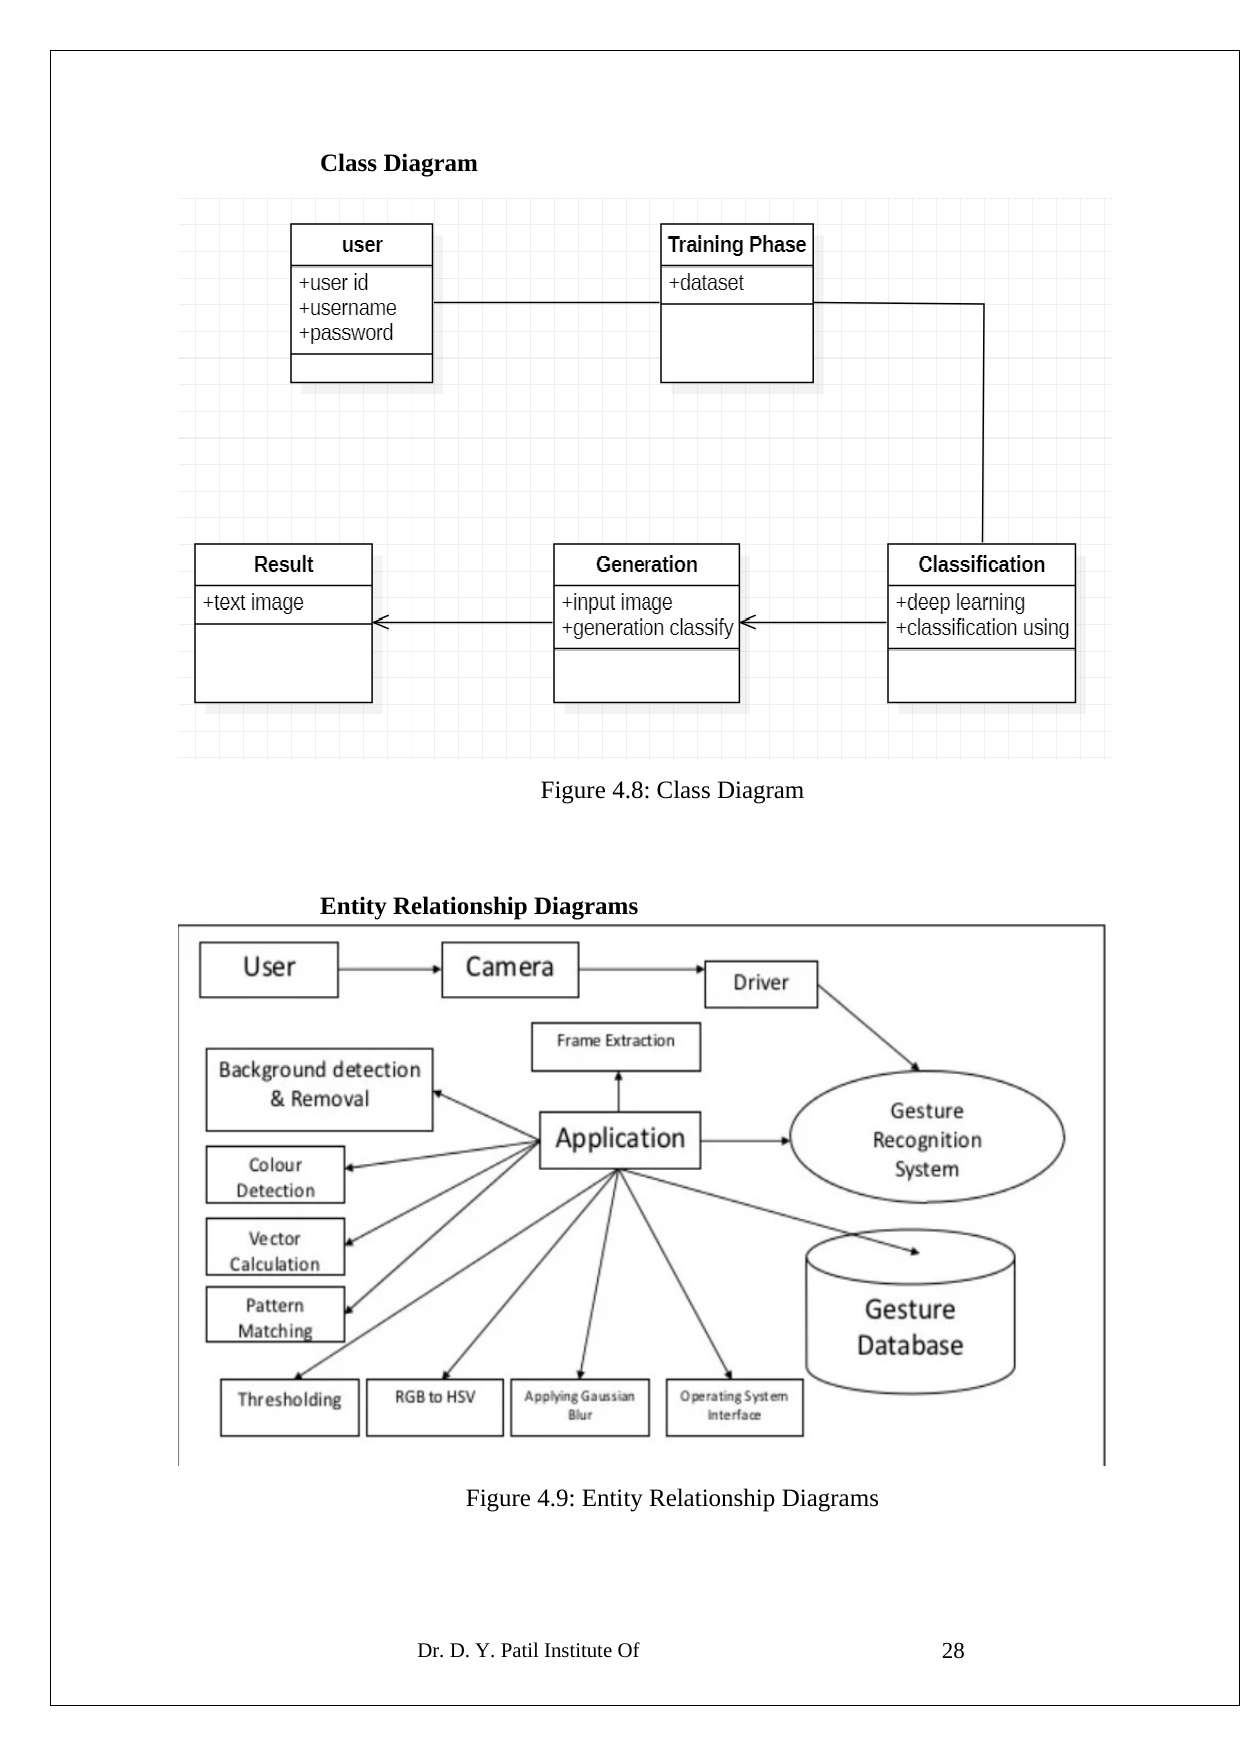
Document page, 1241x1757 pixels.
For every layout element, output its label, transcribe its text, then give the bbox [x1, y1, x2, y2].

picture [178, 197, 1113, 761]
picture [178, 923, 1108, 1466]
subtitle Class Diagram [320, 148, 1239, 176]
subtitle Entity Relationship Diagrams [320, 891, 1239, 920]
